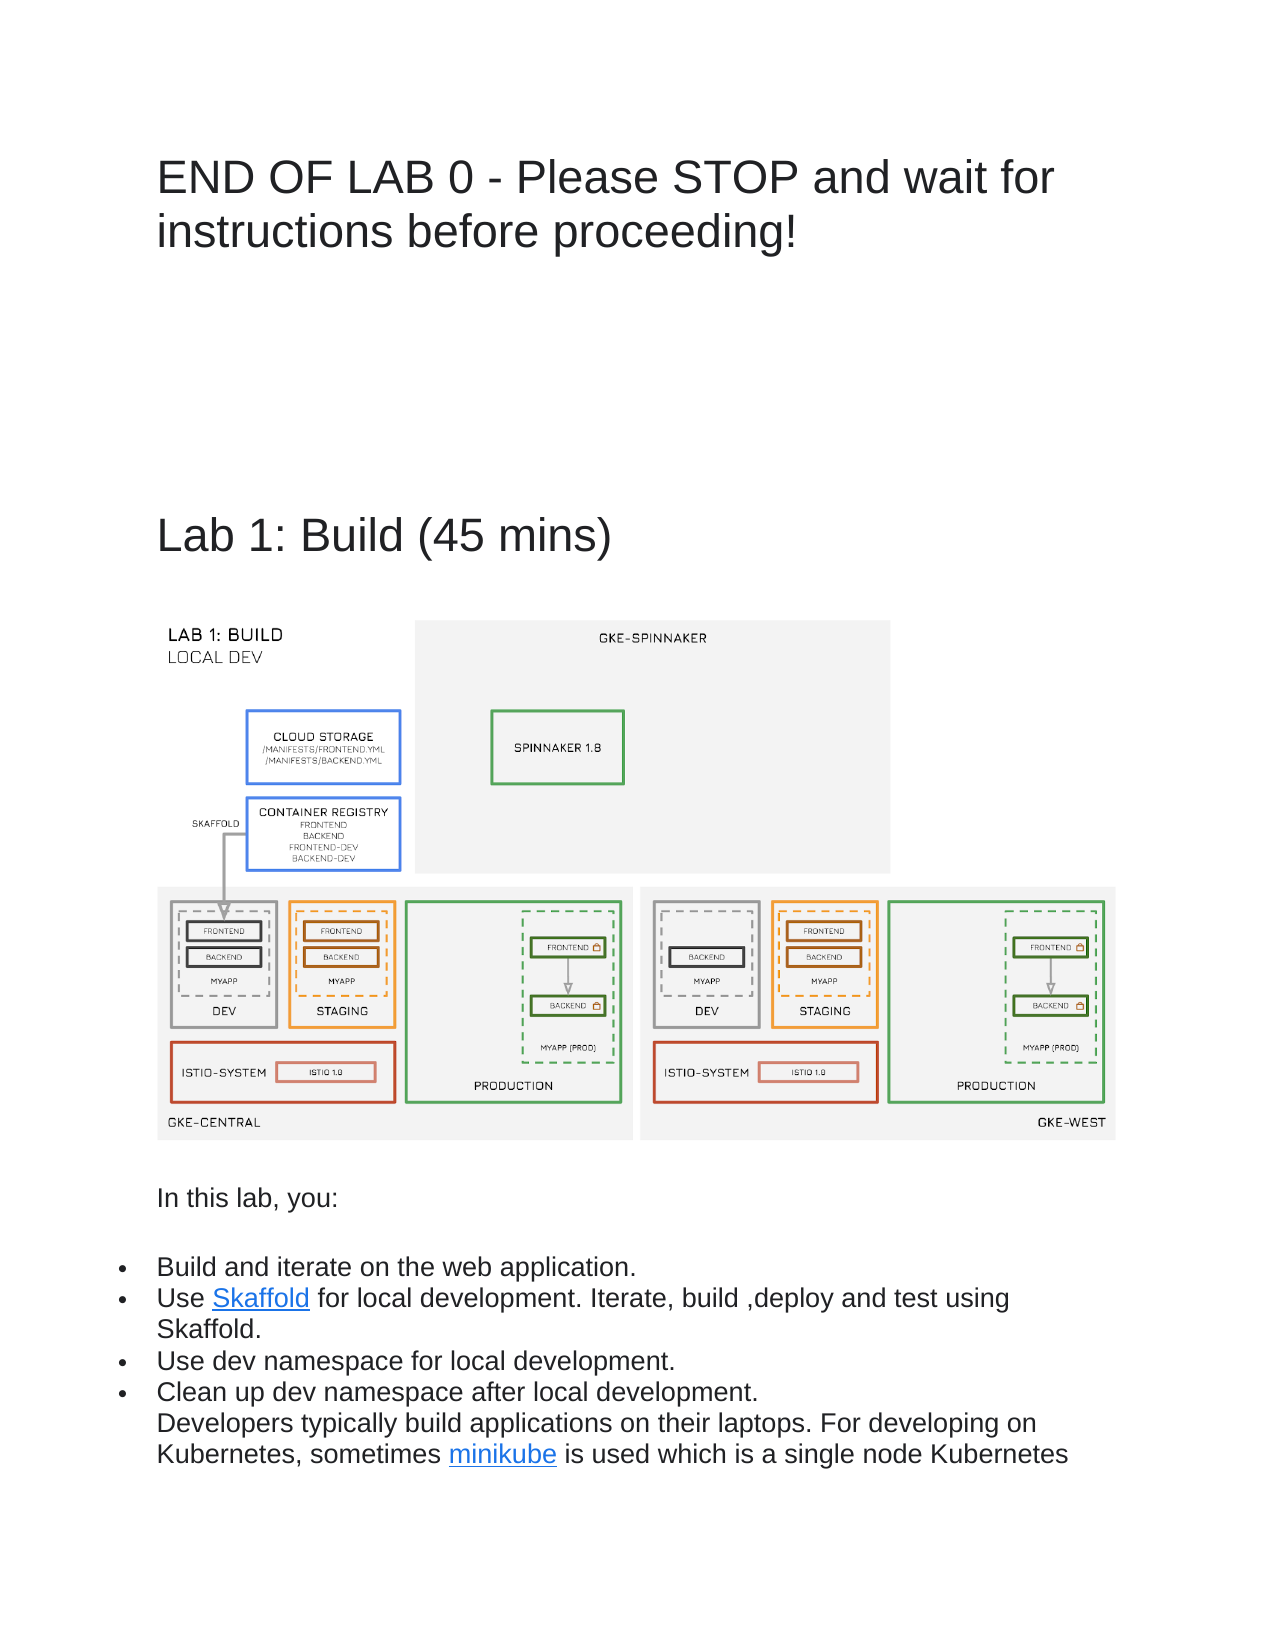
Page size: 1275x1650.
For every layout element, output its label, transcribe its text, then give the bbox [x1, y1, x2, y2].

text In this lab, you: [156, 1182, 1118, 1213]
list Use Skaffold for local development. Iterate, build ,deploy and test using Skaffold. [119, 1282, 1118, 1344]
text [156, 1407, 1118, 1469]
list Build and iterate on the web application. [119, 1251, 1118, 1282]
list Use dev namespace for local development. [119, 1344, 1118, 1376]
subtitle Lab 1: Build (45 mins) [156, 508, 1118, 562]
list Clean up dev namespace after local development. [119, 1376, 1118, 1407]
subtitle END OF LAB 0 - Please STOP and wait for instructions before proceeding! [156, 150, 1118, 258]
picture [156, 611, 1119, 1145]
